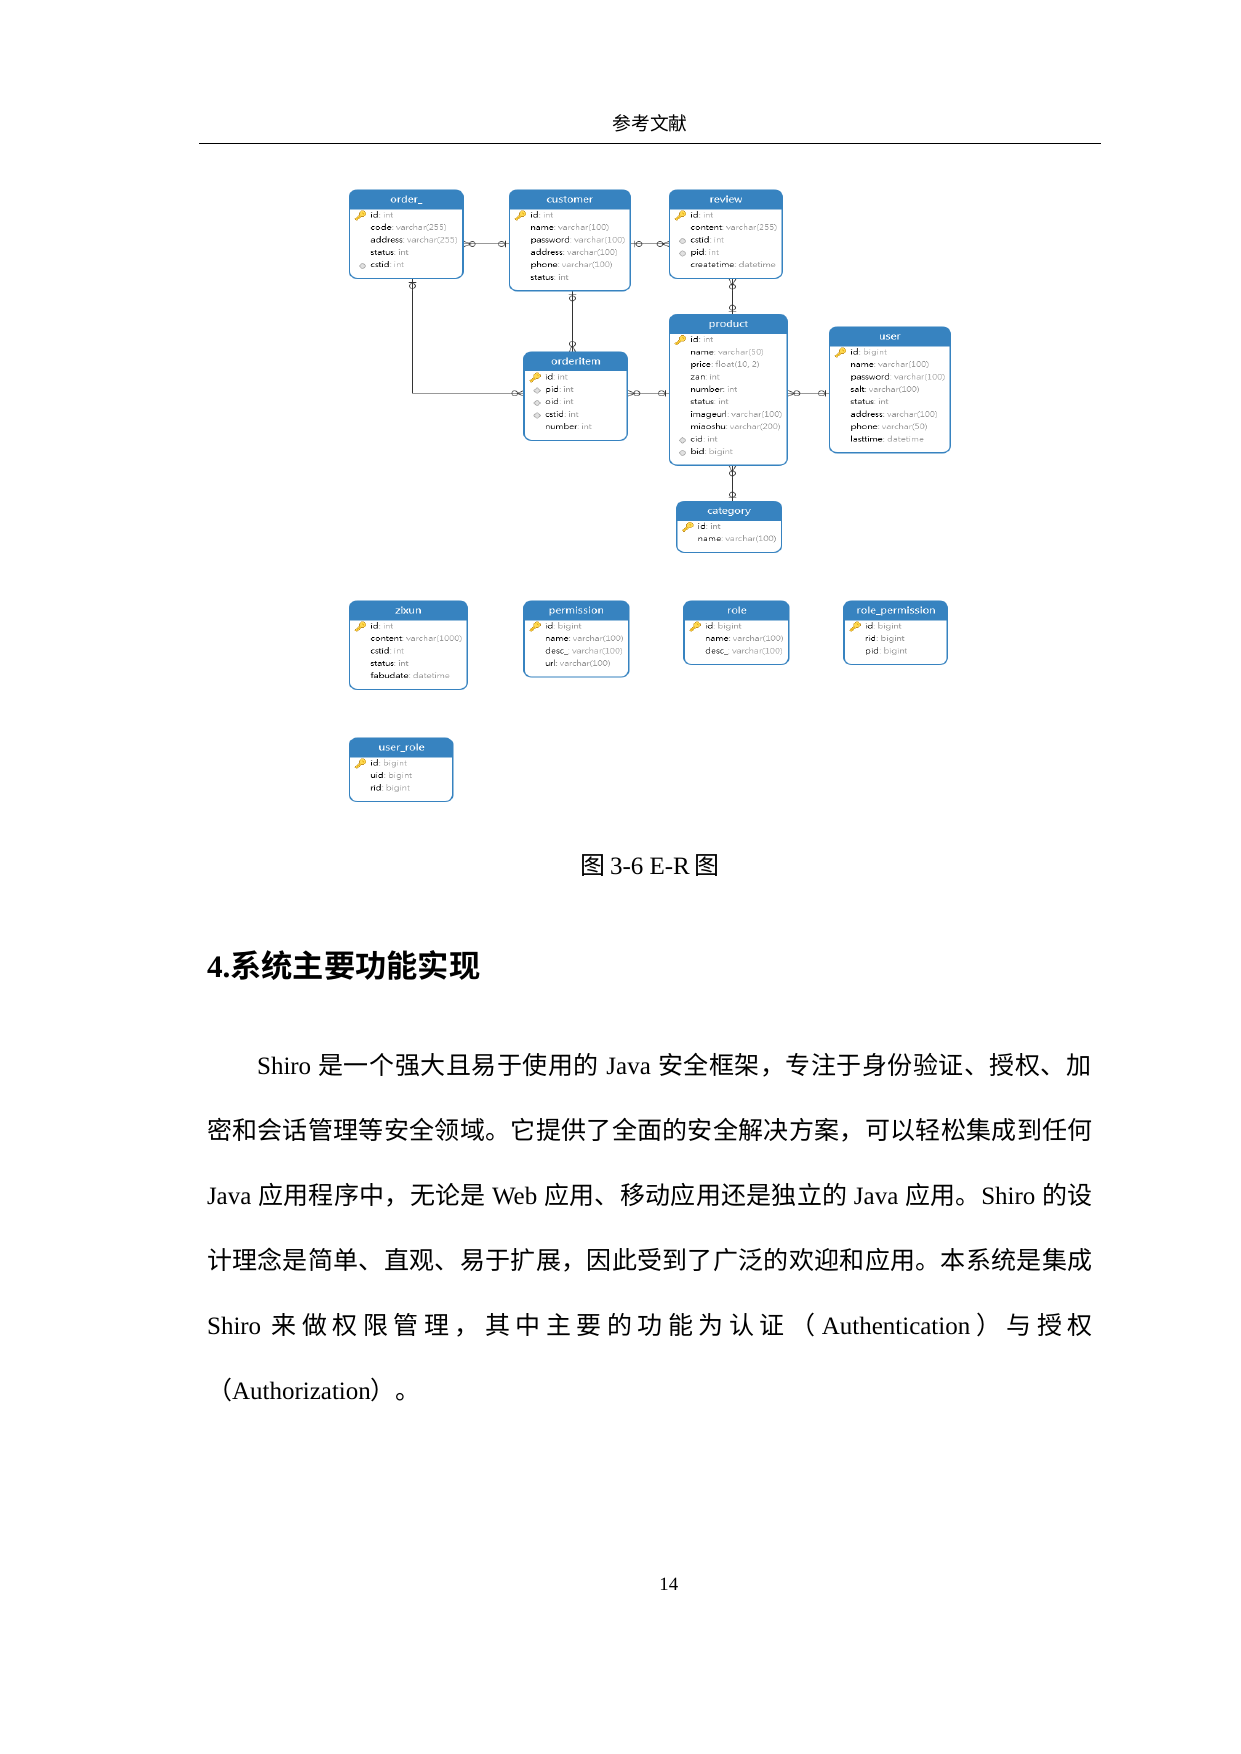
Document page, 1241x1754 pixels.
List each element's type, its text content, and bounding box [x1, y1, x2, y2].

text 图3-6 E-R图 [207, 831, 1092, 896]
picture [339, 181, 960, 810]
text Shiro 是一个强大且易于使用的 Java 安全框架，专注于身份验证、授权、加密和会话管理等安全领域。它提供了全面的安全解决方案，可以轻松集成到任何 Java 应用程序中，无论是 Web 应用、移动应用还是独立的 Java 应用。Shiro 的设计理念是简单、直观、易于扩展，因此受到了广泛的欢迎和应用。本系统是集成Shiro来做权限管理，其中主要的功能为认证（Authentication）与授权（Authorization）。 [207, 1031, 1092, 1421]
subtitle 4.系统主要功能实现 [207, 932, 1092, 997]
